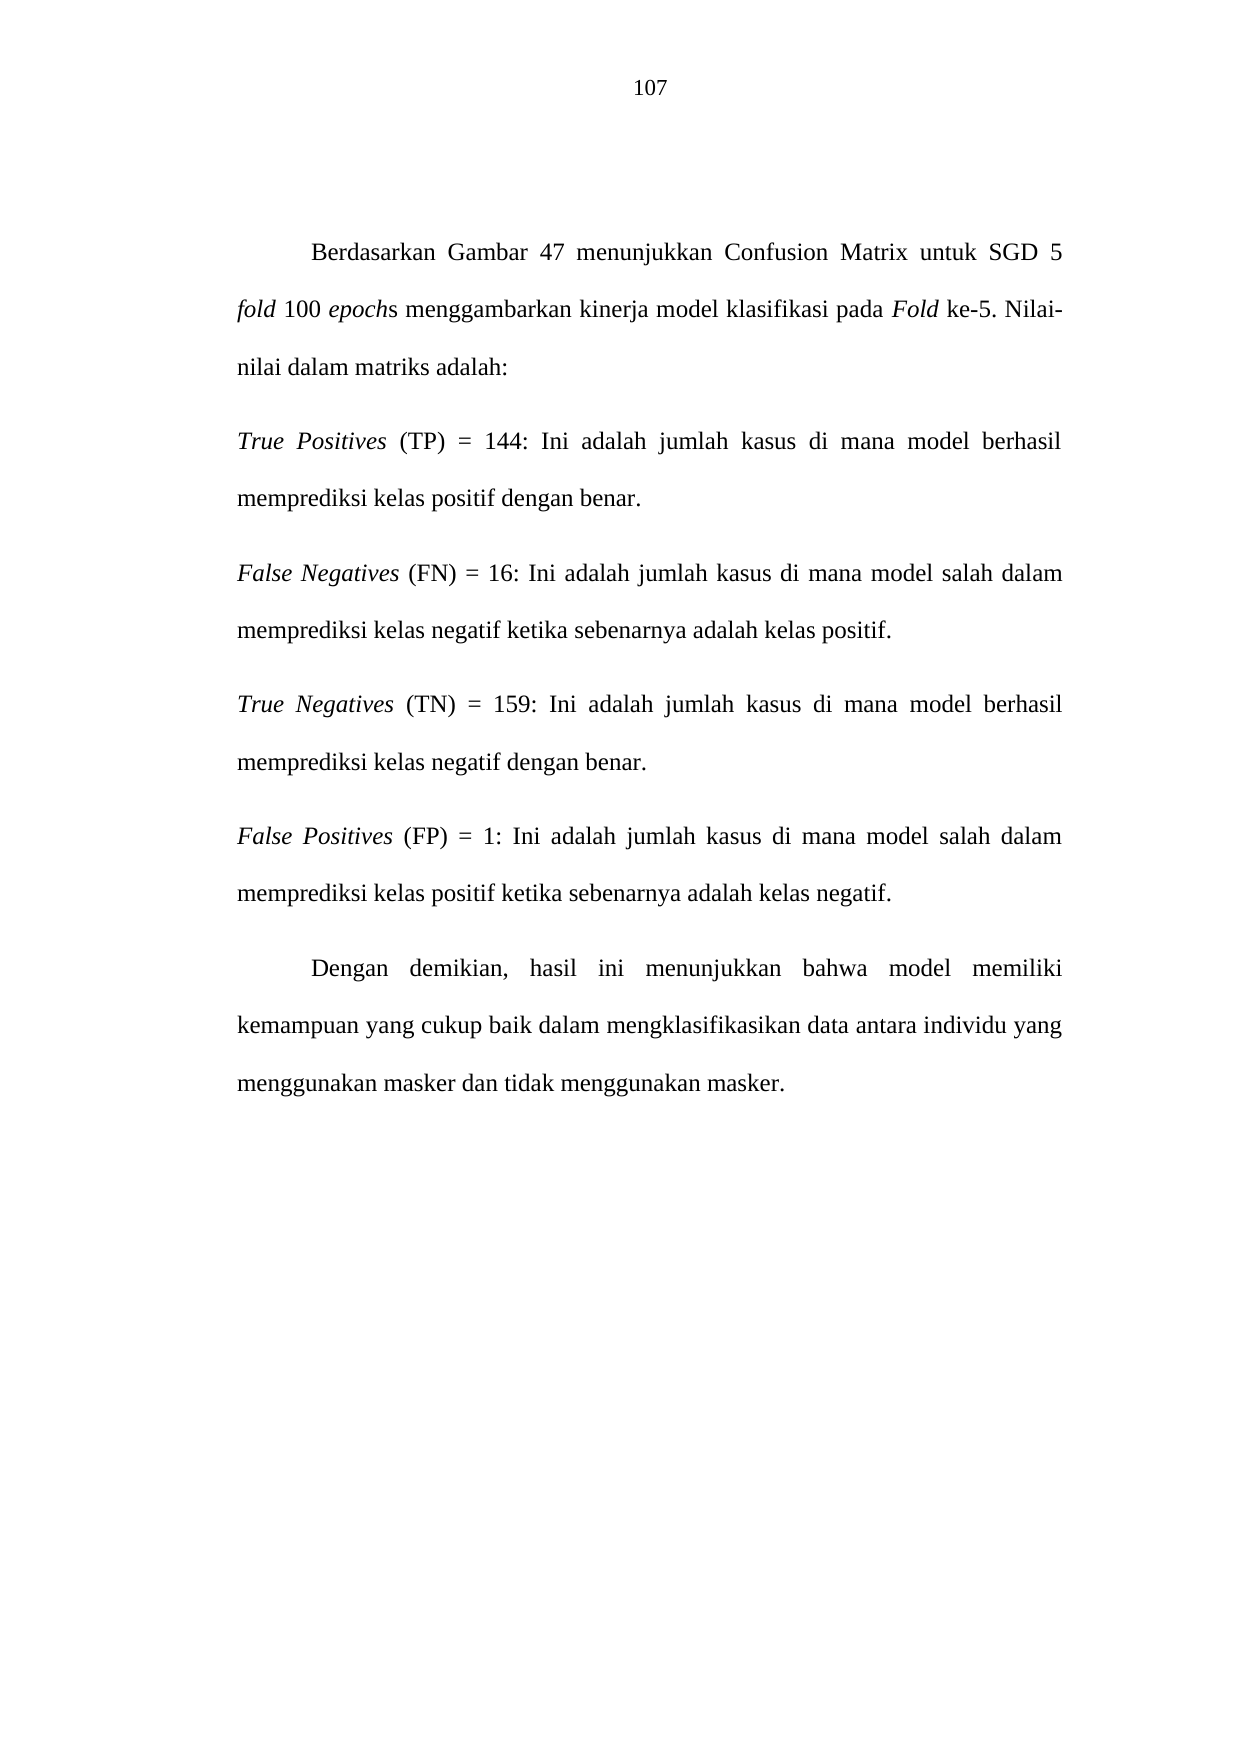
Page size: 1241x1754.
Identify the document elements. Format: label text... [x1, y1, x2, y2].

text False Negatives (FN) = 16: Ini adalah jumlah kasus di mana model salah dalam memprediksi kelas negatif ketika sebenarnya adalah kelas positif. [237, 558, 1063, 644]
text Berdasarkan Gambar 47 menunjukkan Confusion Matrix untuk SGD 5 fold 100 epochs menggambarkan kinerja model klasifikasi pada Fold ke-5. Nilai-nilai dalam matriks adalah: [237, 237, 1063, 381]
text True Positives (TP) = 144: Ini adalah jumlah kasus di mana model berhasil memprediksi kelas positif dengan benar. [237, 426, 1063, 512]
text Dengan demikian, hasil ini menunjukkan bahwa model memiliki kemampuan yang cukup baik dalam mengklasifikasikan data antara individu yang menggunakan masker dan tidak menggunakan masker. [237, 953, 1063, 1096]
text True Negatives (TN) = 159: Ini adalah jumlah kasus di mana model berhasil memprediksi kelas negatif dengan benar. [237, 689, 1063, 776]
text False Positives (FP) = 1: Ini adalah jumlah kasus di mana model salah dalam memprediksi kelas positif ketika sebenarnya adalah kelas negatif. [237, 821, 1063, 907]
